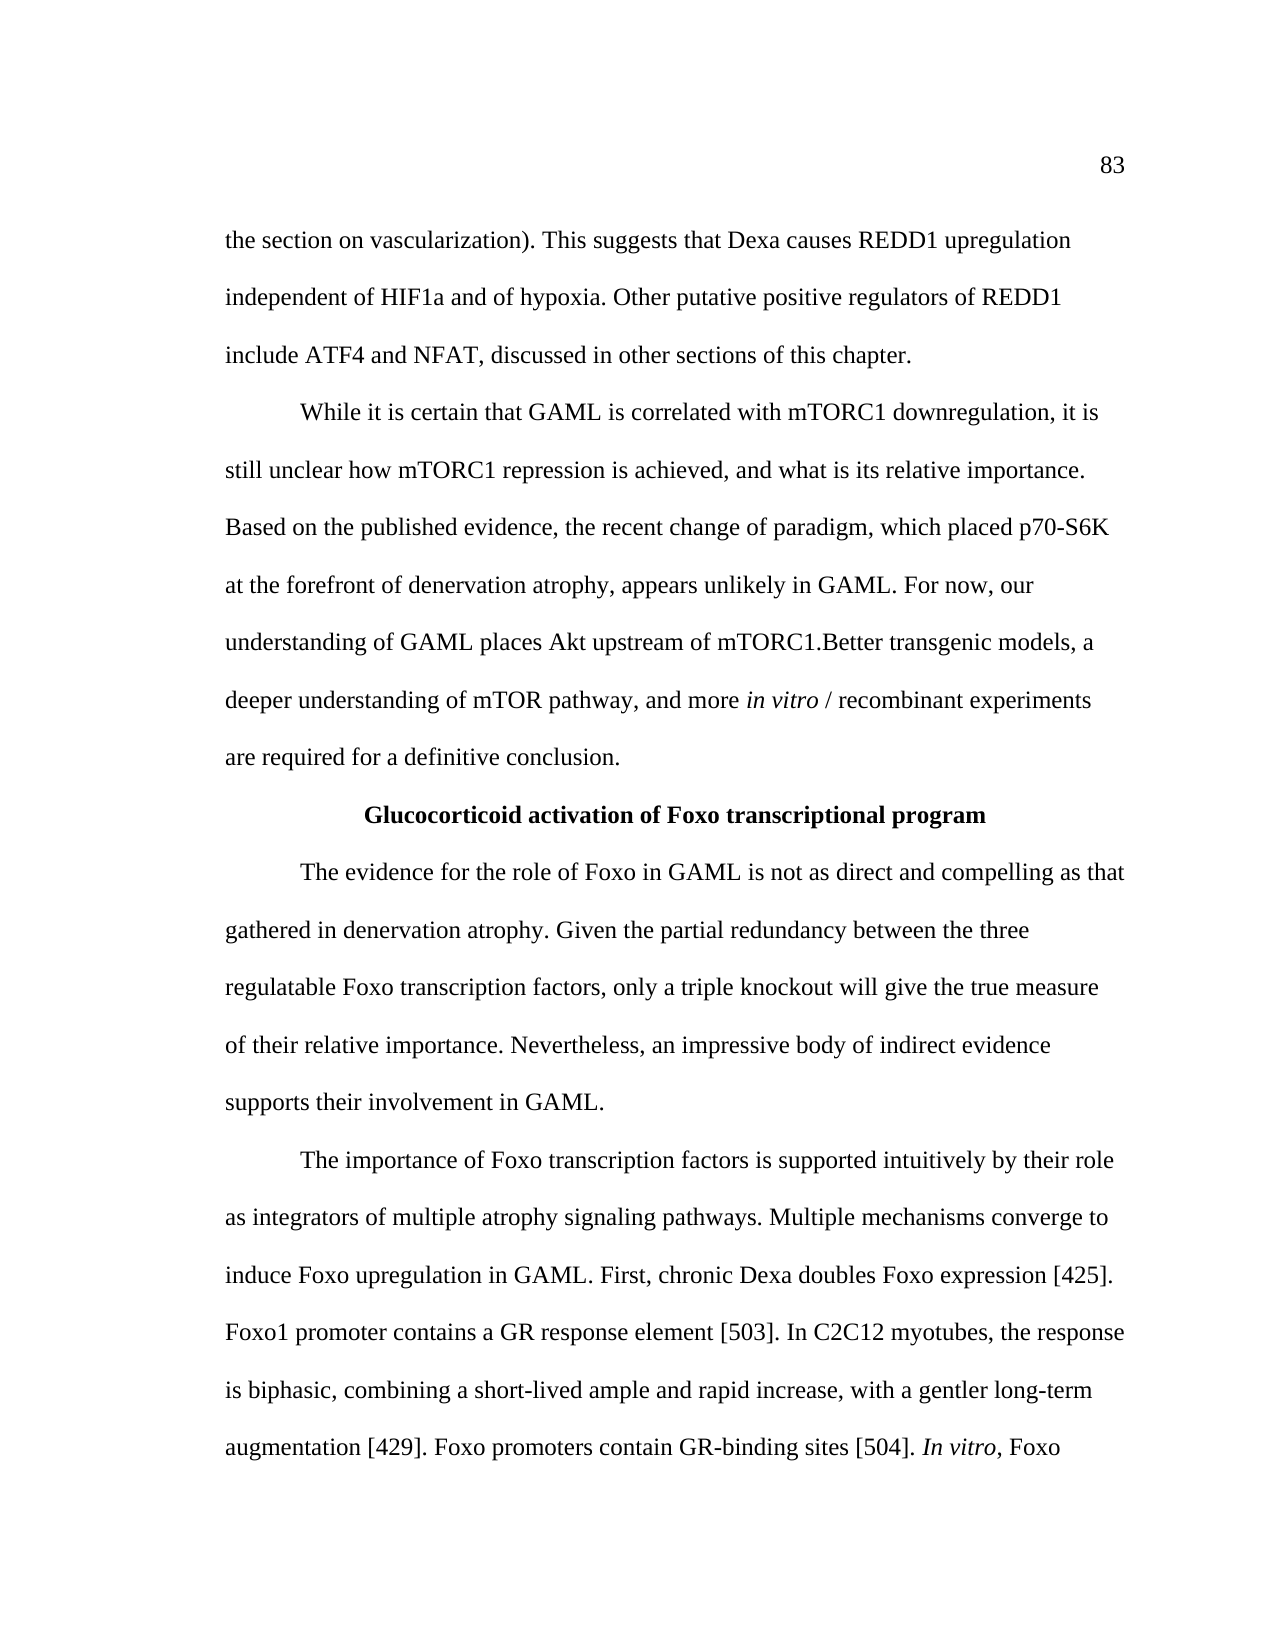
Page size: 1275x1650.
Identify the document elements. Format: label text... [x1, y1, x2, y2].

text The evidence for the role of Foxo in GAML is not as direct and compelling as that gathered in denervation atrophy. Given the partial redundancy between the three regulatable Foxo transcription factors, only a triple knockout will give the true measure of their relative importance. Nevertheless, an impressive body of indirect evidence supports their involvement in GAML. [225, 857, 1125, 1116]
text While it is certain that GAML is correlated with mTORC1 downregulation, it is still unclear how mTORC1 repression is achieved, and what is its relative importance. Based on the published evidence, the recent change of paradigm, which placed p70-S6K at the forefront of denervation atrophy, appears unlikely in GAML. For now, our understanding of GAML places Akt upstream of mTORC1.Better transgenic models, a deeper understanding of mTOR pathway, and more in vitro / recombinant experiments are required for a definitive conclusion. [225, 397, 1125, 771]
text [225, 225, 1125, 369]
subtitle Glucocorticoid activation of Foxo transcriptional program [225, 800, 1125, 829]
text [225, 1145, 1125, 1461]
